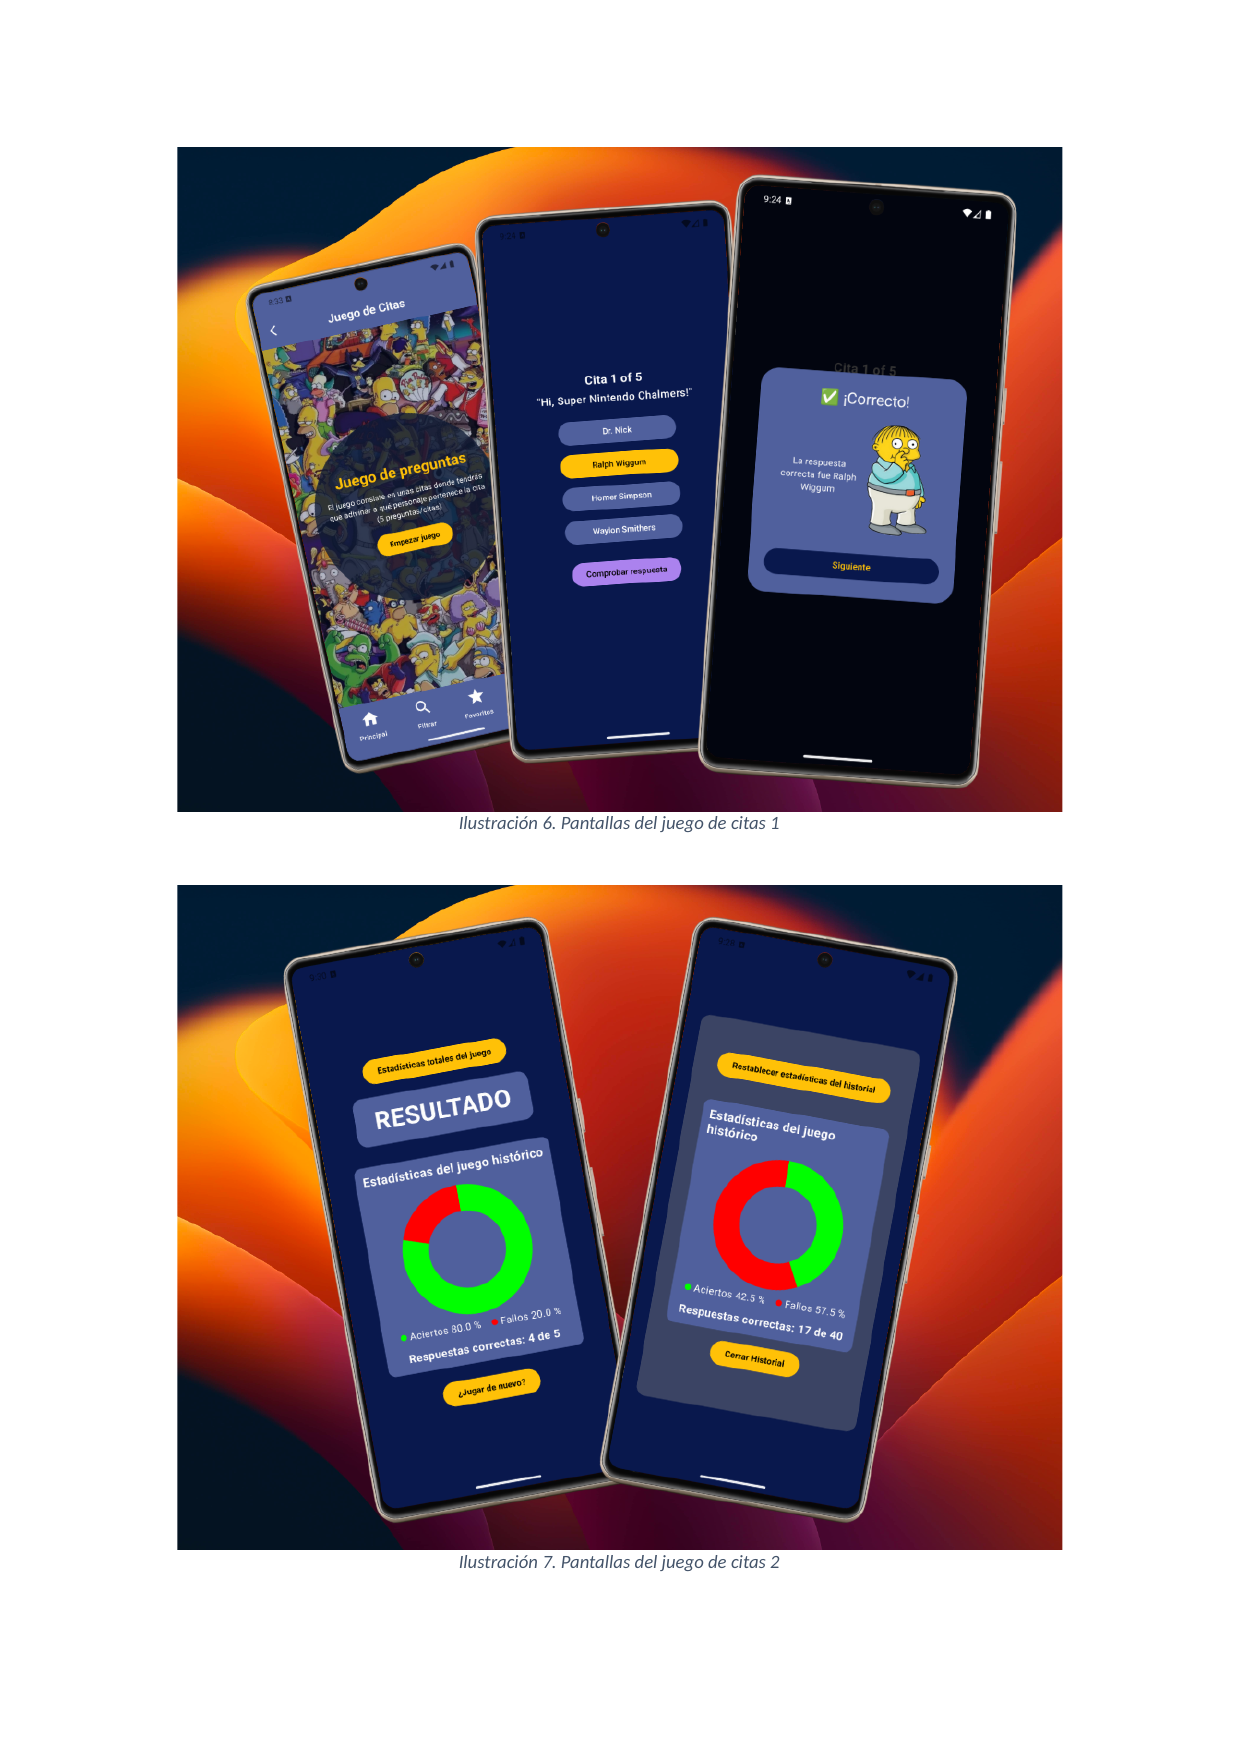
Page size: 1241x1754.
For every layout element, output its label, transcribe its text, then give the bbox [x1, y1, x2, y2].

picture [177, 147, 1063, 812]
picture [177, 885, 1063, 1550]
